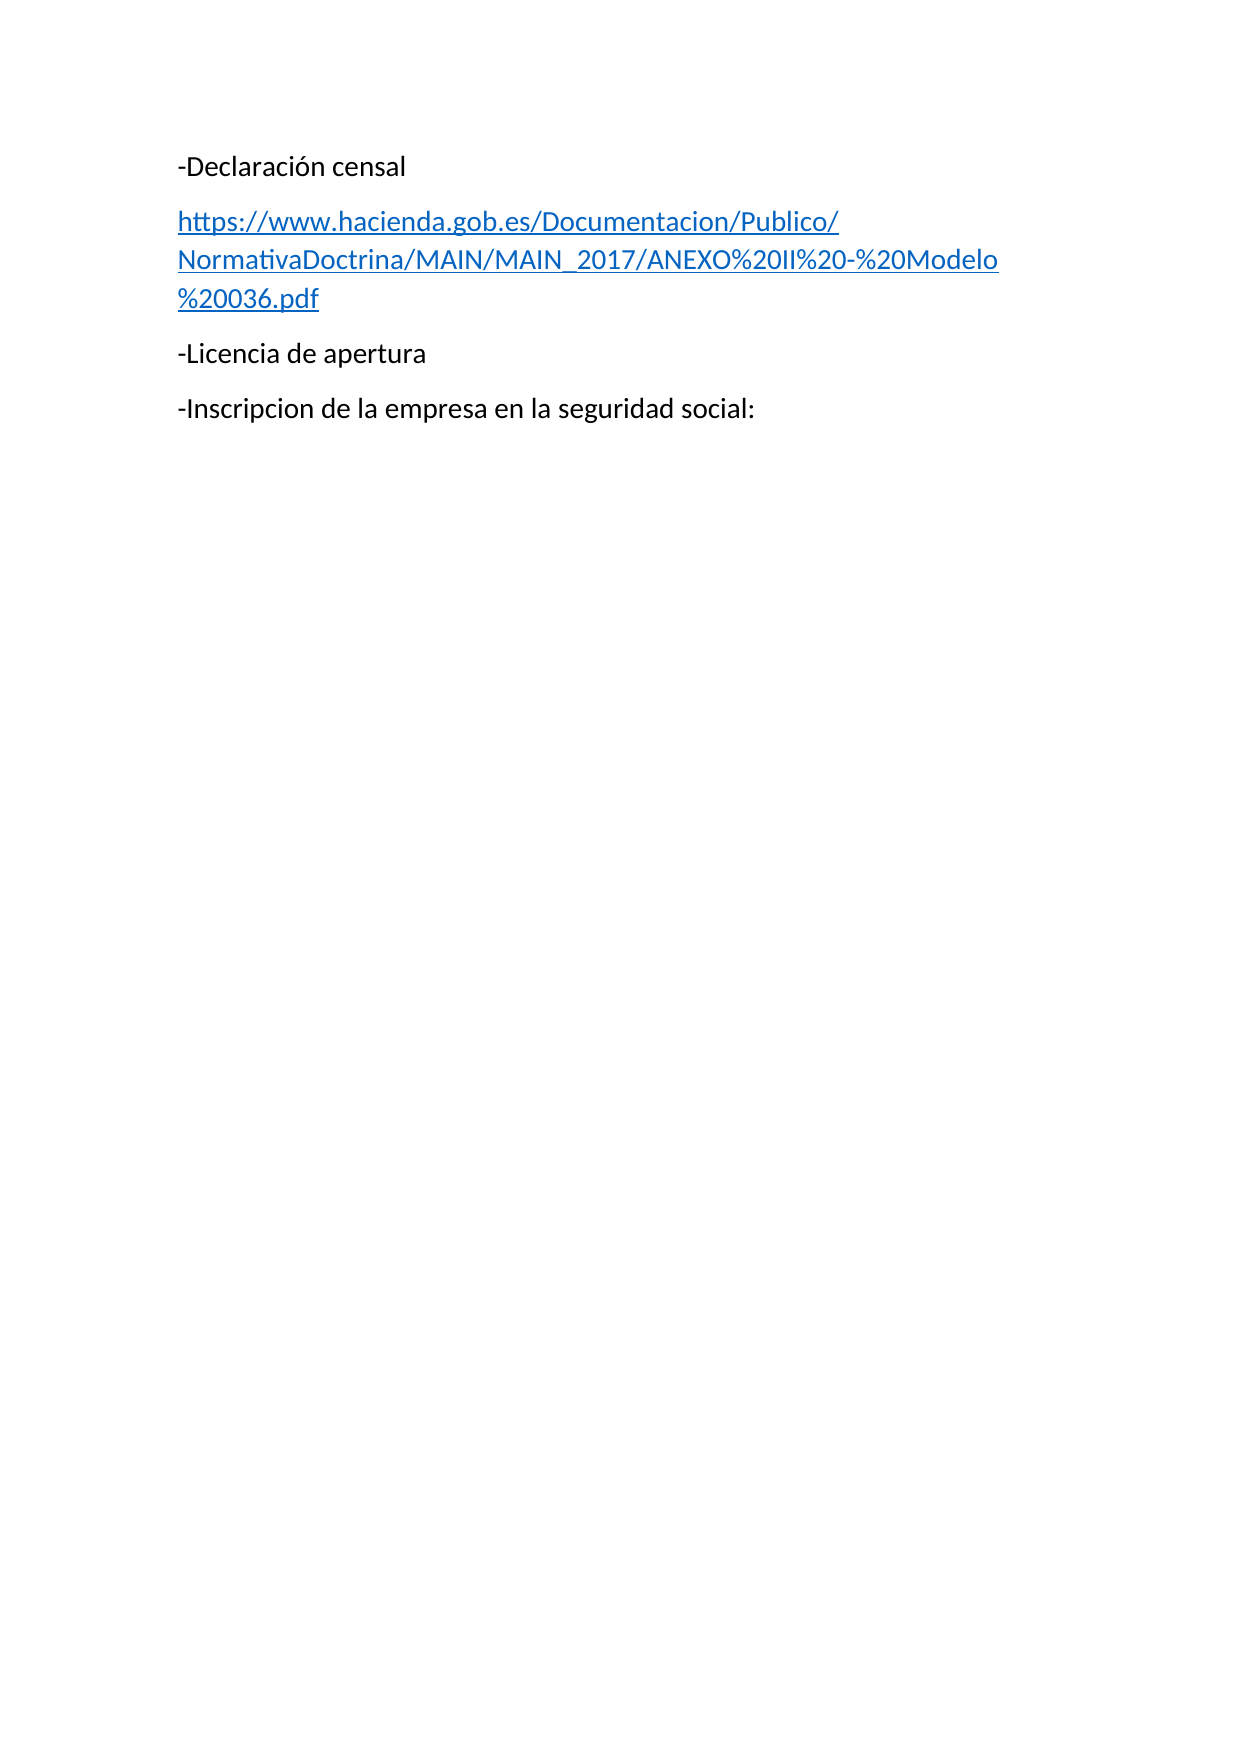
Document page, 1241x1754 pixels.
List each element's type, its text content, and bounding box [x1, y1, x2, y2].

text https://www.hacienda.gob.es/Documentacion/Publico/NormativaDoctrina/MAIN/MAIN_2017/ANEXO%20II%20-%20Modelo%20036.pdf [177, 203, 1063, 315]
text -Inscripcion de la empresa en la seguridad social: [177, 390, 1063, 426]
text -Licencia de apertura [177, 335, 1063, 370]
text -Declaración censal [177, 148, 1063, 183]
